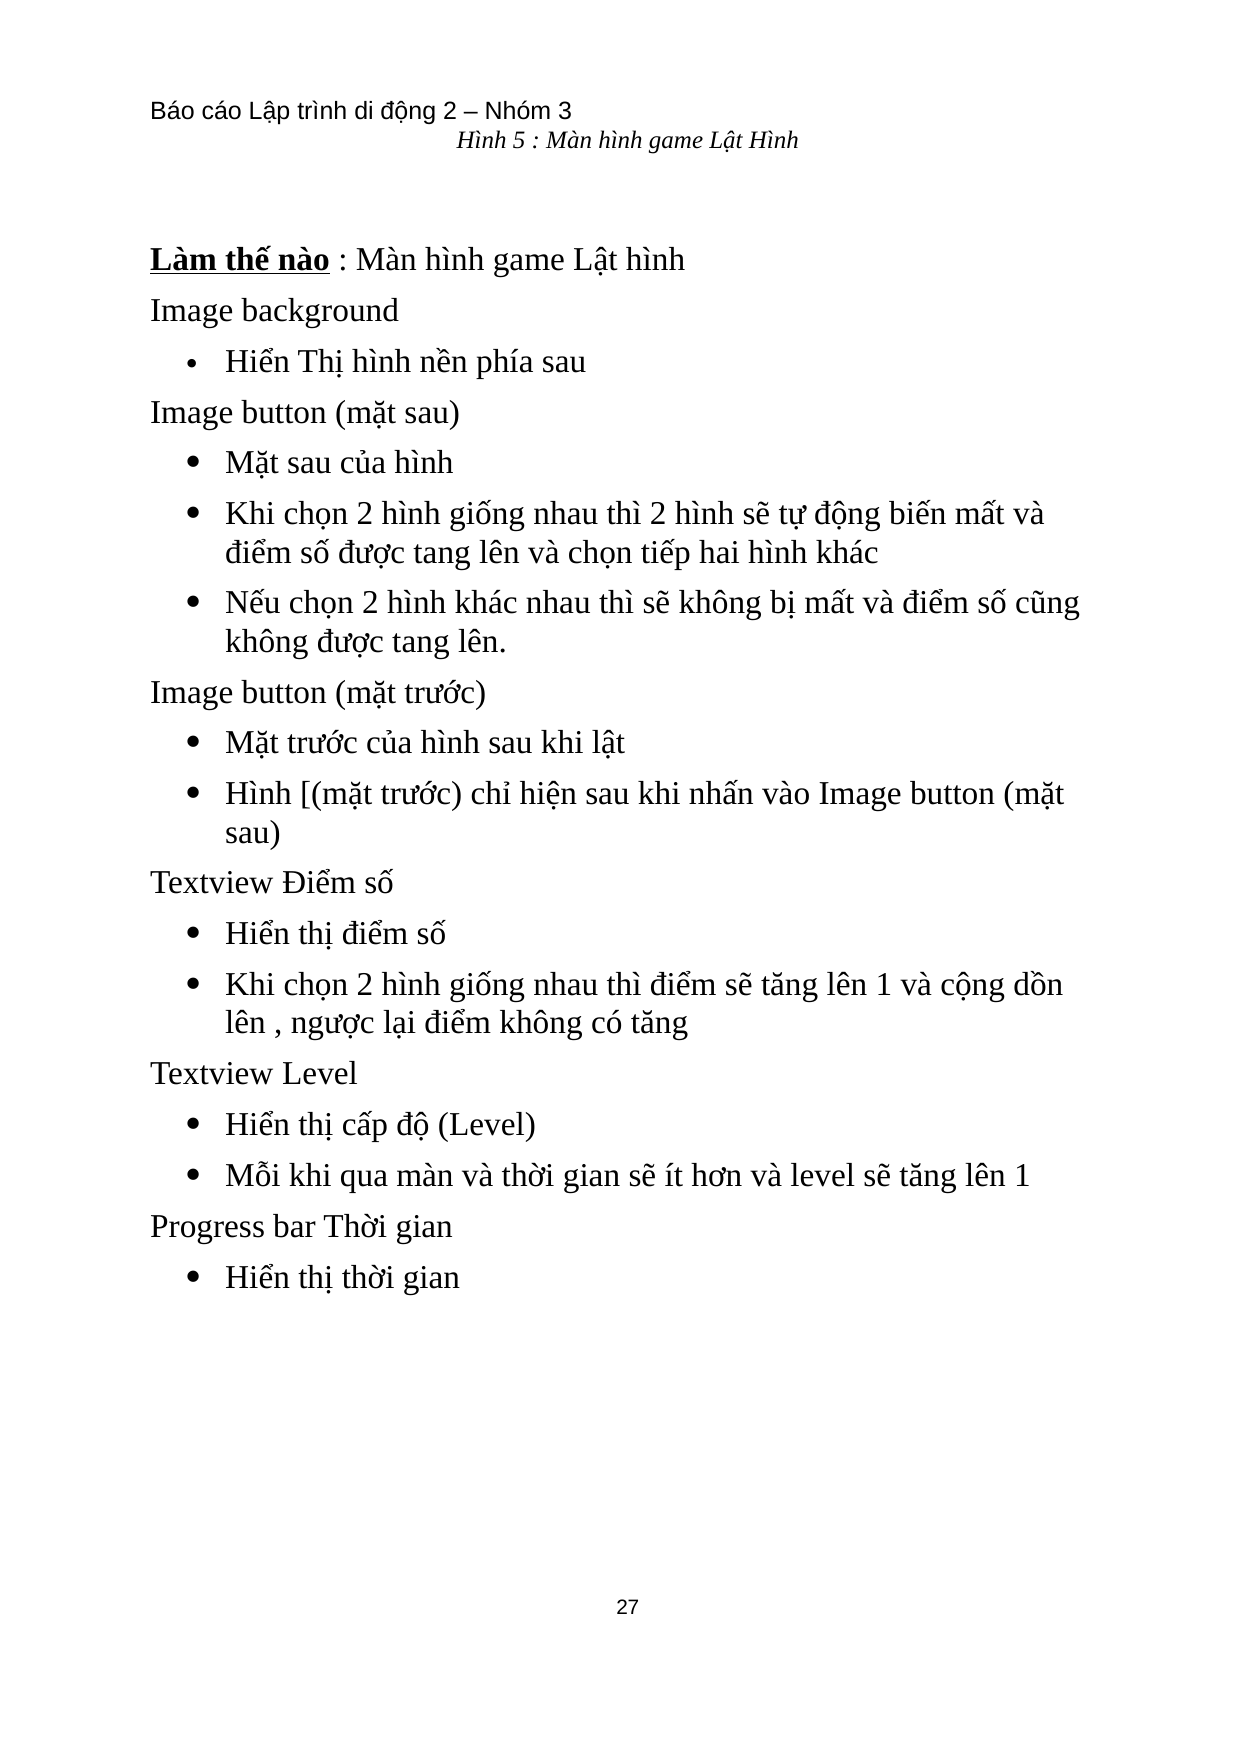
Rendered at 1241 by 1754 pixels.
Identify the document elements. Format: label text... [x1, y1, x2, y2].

text Hình 5 : Màn hình game Lật Hình [165, 125, 1090, 154]
text Image background [150, 290, 1090, 328]
list Khi chọn 2 hình giống nhau thì 2 hình sẽ tự động biến mất và điểm số được tang lên và chọn tiếp hai hình khác [187, 493, 1090, 570]
list Hiển thị thời gian [187, 1257, 1090, 1295]
list Mặt trước của hình sau khi lật [187, 723, 1090, 761]
text Làm thế nào : Màn hình game Lật hình [150, 239, 1090, 278]
list Nếu chọn 2 hình khác nhau thì sẽ không bị mất và điểm số cũng không được tang lên. [187, 583, 1090, 659]
text Image button (mặt trước) [150, 672, 1090, 710]
list Hình [(mặt trước) chỉ hiện sau khi nhấn vào Image button (mặt sau) [187, 773, 1090, 850]
list Hiển thị điểm số [187, 913, 1090, 952]
text Progress bar Thời gian [150, 1206, 1090, 1244]
text Textview Level [150, 1053, 1090, 1092]
list Hiển thị cấp độ (Level) [187, 1104, 1090, 1143]
text Image button (mặt sau) [150, 392, 1090, 430]
list Mỗi khi qua màn và thời gian sẽ ít hơn và level sẽ tăng lên 1 [187, 1155, 1090, 1193]
list Hiển Thị hình nền phía sau [187, 341, 1090, 379]
text Textview Điểm số [150, 863, 1090, 901]
list Mặt sau của hình [187, 443, 1090, 481]
list Khi chọn 2 hình giống nhau thì điểm sẽ tăng lên 1 và cộng dồn lên , ngược lại điểm không có tăng [187, 964, 1090, 1041]
